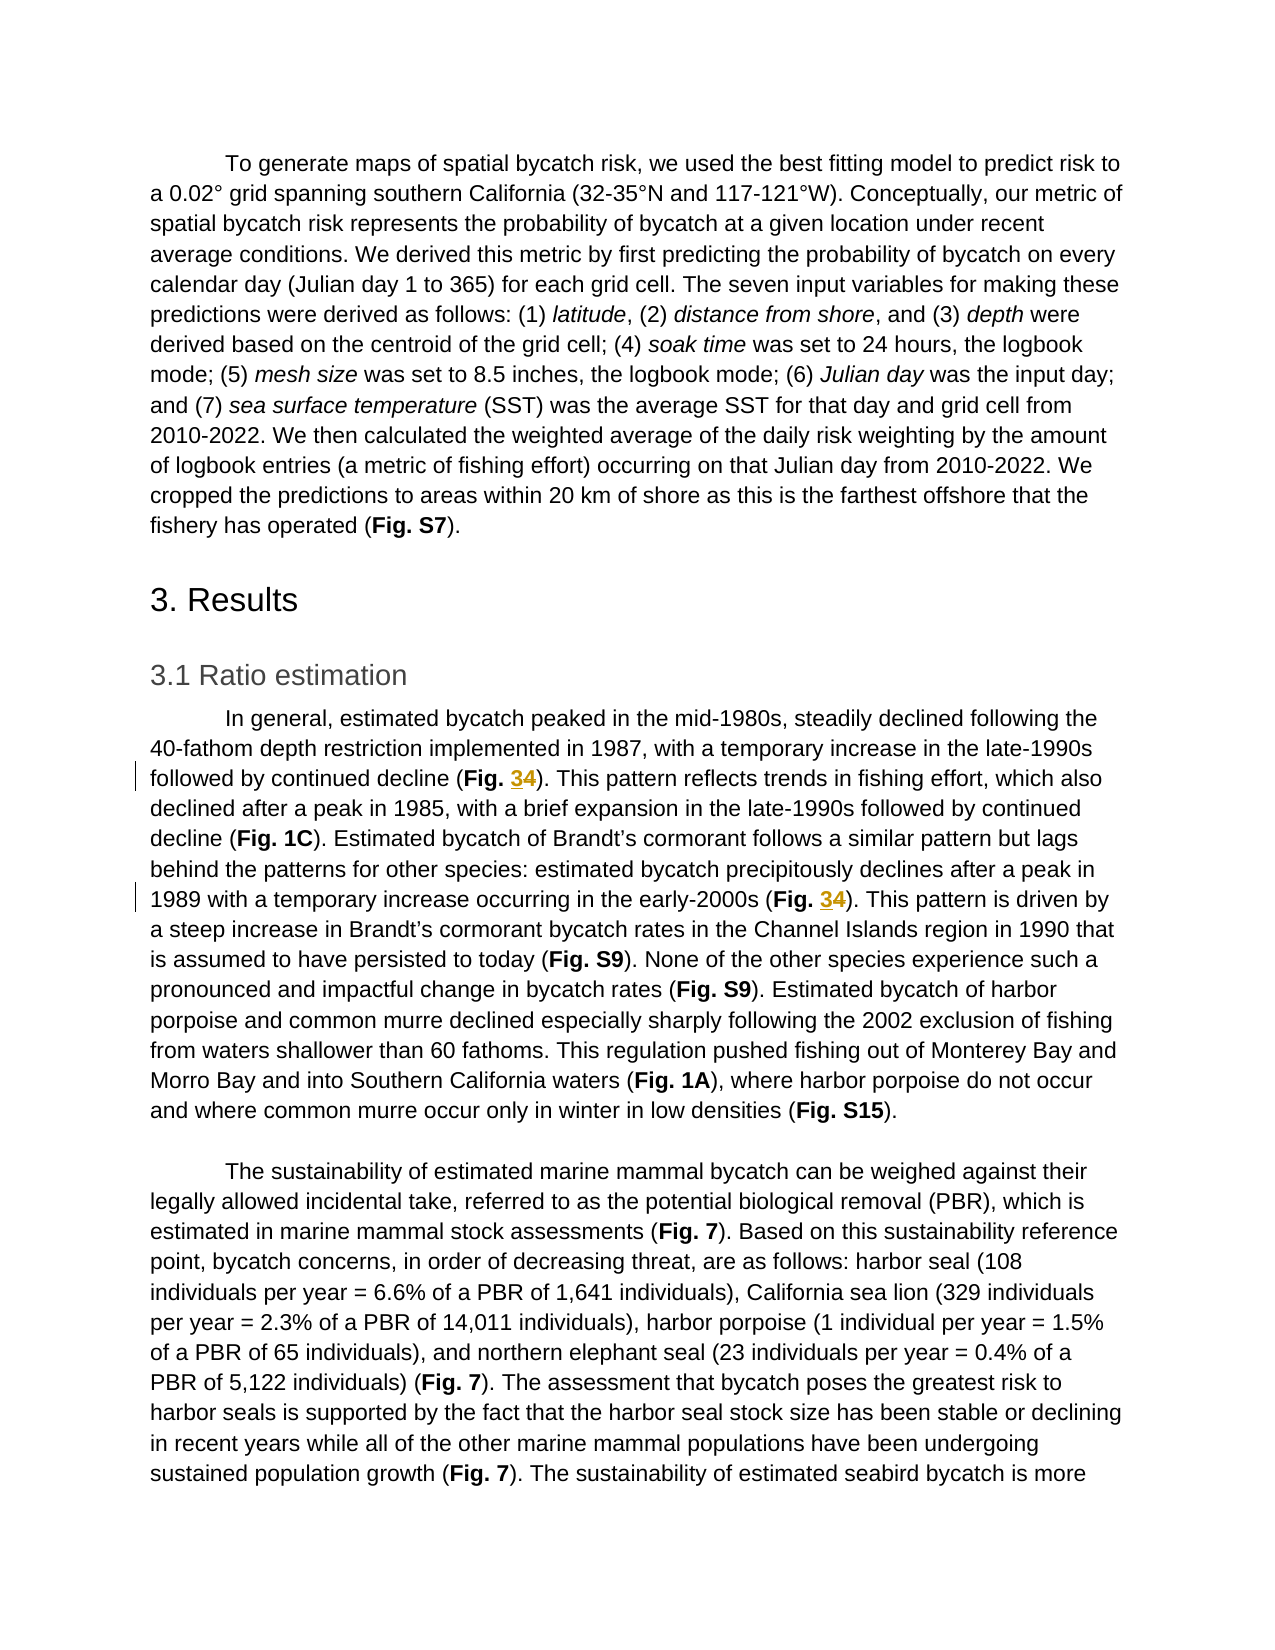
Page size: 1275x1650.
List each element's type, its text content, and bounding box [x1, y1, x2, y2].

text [150, 1158, 1125, 1486]
subtitle 3.1 Ratio estimation [150, 658, 1125, 691]
subtitle 3. Results [150, 580, 1125, 619]
text In general, estimated bycatch peaked in the mid-1980s, steadily declined following the 40-fathom depth restriction implemented in 1987, with a temporary increase in the late-1990s followed by continued decline (Fig. ). This pattern reflects trends in fishing effort, which also declined after a peak in 1985, with a brief expansion in the late-1990s followed by continued decline (Fig. 1C). Estimated bycatch of Brandt’s cormorant follows a similar pattern but lags behind the patterns for other species: estimated bycatch precipitously declines after a peak in 1989 with a temporary increase occurring in the early-2000s (Fig. ). This pattern is driven by a steep increase in Brandt’s cormorant bycatch rates in the Channel Islands region in 1990 that is assumed to have persisted to today (Fig. S9). None of the other species experience such a pronounced and impactful change in bycatch rates (Fig. S9). Estimated bycatch of harbor porpoise and common murre declined especially sharply following the 2002 exclusion of fishing from waters shallower than 60 fathoms. This regulation pushed fishing out of Monterey Bay and Morro Bay and into Southern California waters (Fig. 1A), where harbor porpoise do not occur and where common murre occur only in winter in low densities (Fig. S15). [150, 704, 1125, 1124]
text To generate maps of spatial bycatch risk, we used the best fitting model to predict risk to a 0.02° grid spanning southern California (32-35°N and 117-121°W). Conceptually, our metric of spatial bycatch risk represents the probability of bycatch at a given location under recent average conditions. We derived this metric by first predicting the probability of bycatch on every calendar day (Julian day 1 to 365) for each grid cell. The seven input variables for making these predictions were derived as follows: (1) latitude, (2) distance from shore, and (3) depth were derived based on the centroid of the grid cell; (4) soak time was set to 24 hours, the logbook mode; (5) mesh size was set to 8.5 inches, the logbook mode; (6) Julian day was the input day; and (7) sea surface temperature (SST) was the average SST for that day and grid cell from 2010-2022. We then calculated the weighted average of the daily risk weighting by the amount of logbook entries (a metric of fishing effort) occurring on that Julian day from 2010-2022. We cropped the predictions to areas within 20 km of shore as this is the farthest offshore that the fishery has operated (Fig. S7). [150, 150, 1125, 539]
